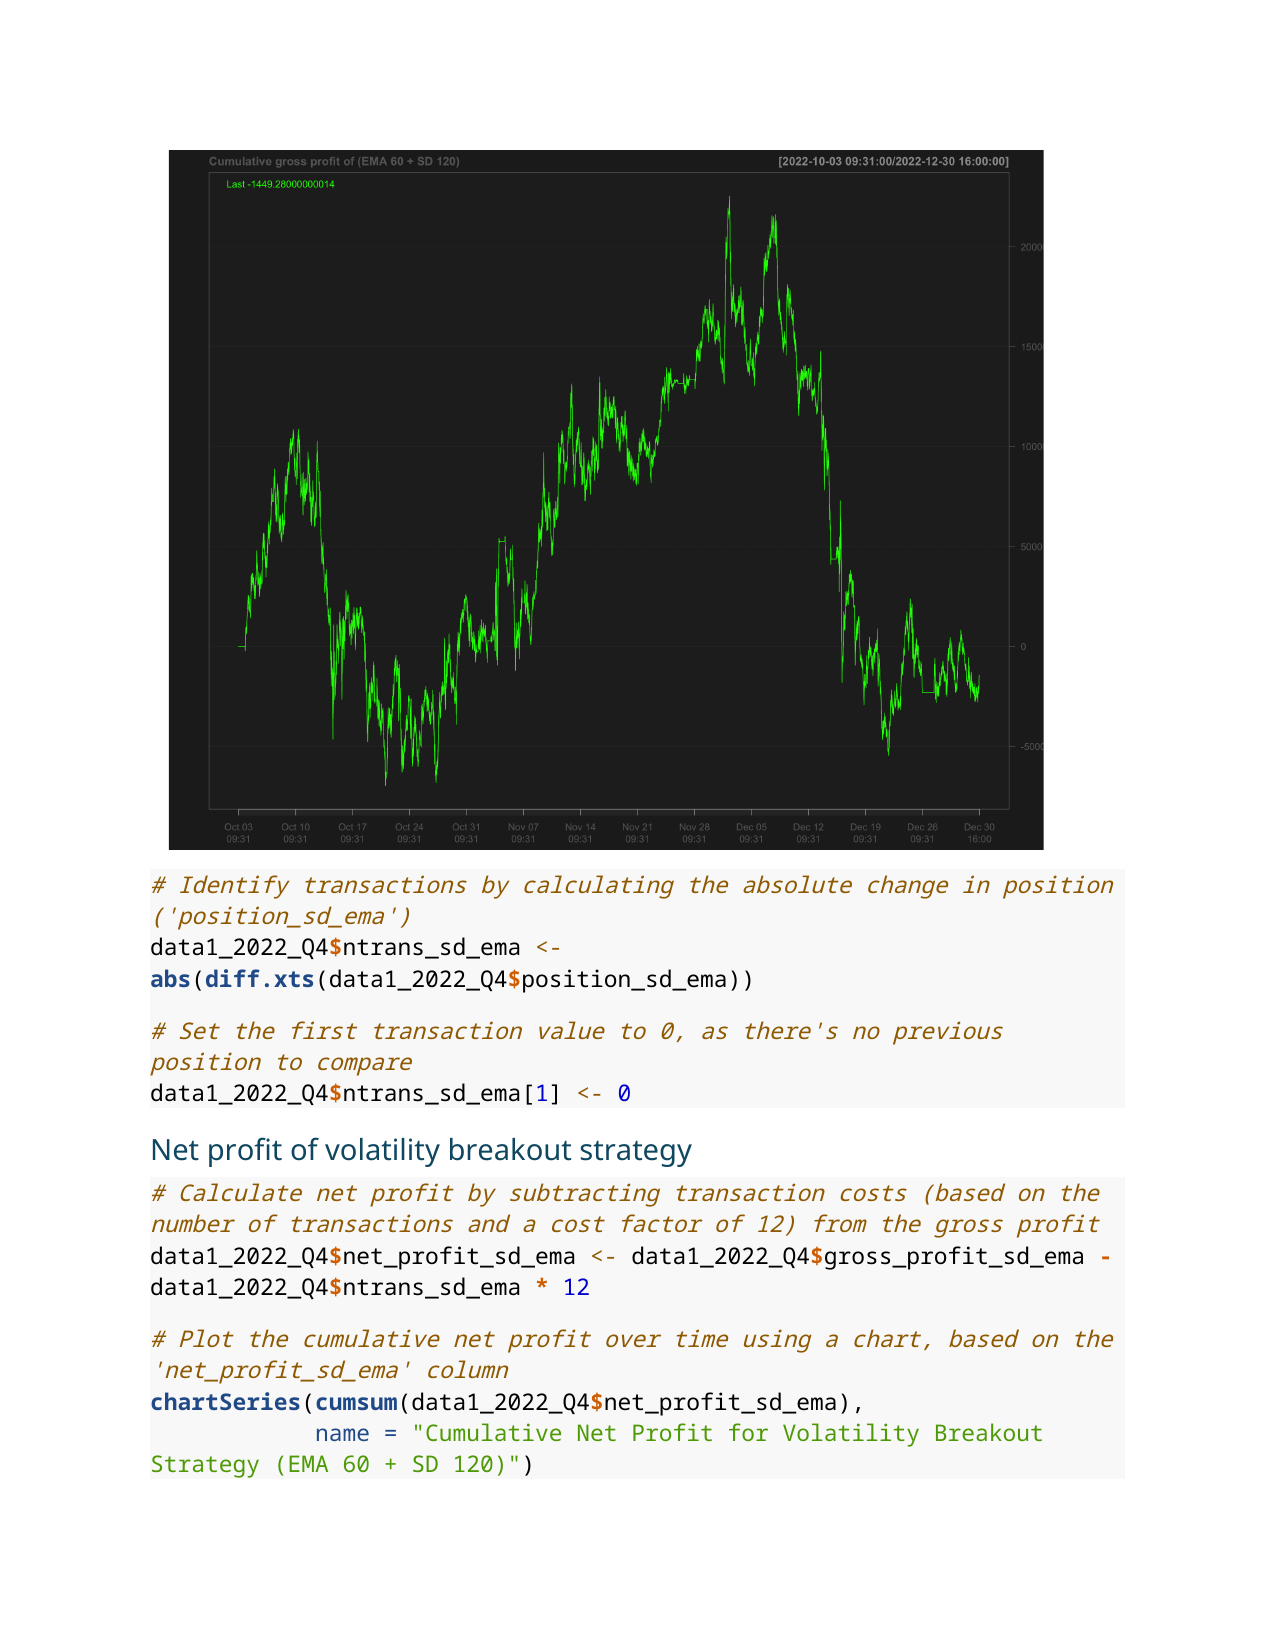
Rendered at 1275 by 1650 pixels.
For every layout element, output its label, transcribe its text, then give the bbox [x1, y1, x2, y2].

picture [168, 150, 1044, 850]
text # Calculate net profit by subtracting transaction costs (based on the number of transactions and a cost factor of 12) from the gross profit data1_2022_Q4$net_profit_sd_ema <- data1_2022_Q4$gross_profit_sd_ema - data1_2022_Q4$ntrans_sd_ema * 12 [150, 1177, 1125, 1302]
text # Set the first transaction value to 0, as there's no previous position to compare data1_2022_Q4$ntrans_sd_ema[1] <- 0 [150, 1014, 1125, 1108]
text # Plot the cumulative net profit over time using a chart, based on the 'net_profit_sd_ema' column chartSeries(cumsum(data1_2022_Q4$net_profit_sd_ema), name = "Cumulative Net Profit for Volatility Breakout Strategy (EMA 60 + SD 120)") [507, 1323, 1125, 1479]
subtitle Net profit of volatility breakout strategy [150, 1129, 1125, 1169]
text # Identify transactions by calculating the absolute change in position ('position_sd_ema') data1_2022_Q4$ntrans_sd_ema <- abs(diff.xts(data1_2022_Q4$position_sd_ema)) [150, 869, 1125, 994]
